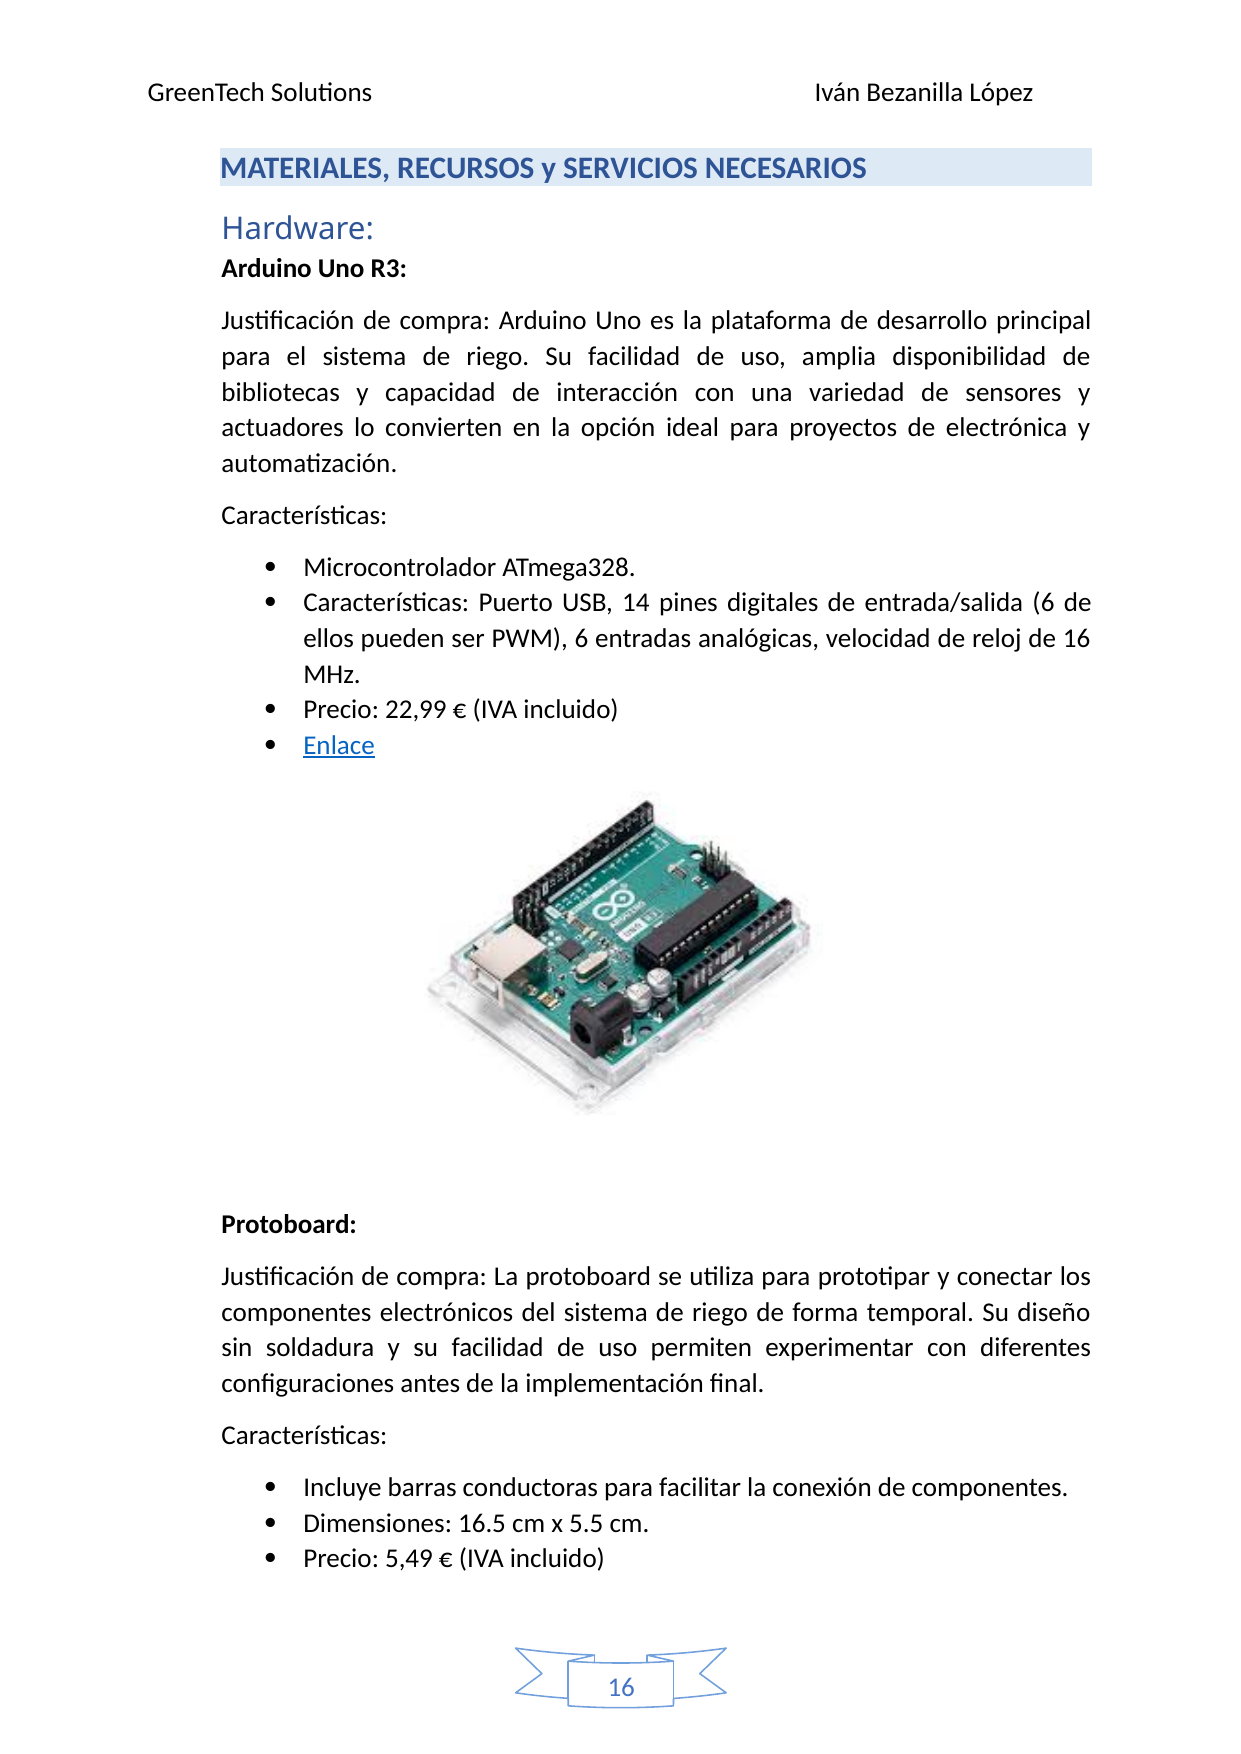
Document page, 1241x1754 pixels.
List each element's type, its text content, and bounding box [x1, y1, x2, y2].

list Dimensiones: 16.5 cm x 5.5 cm. [266, 1506, 1092, 1539]
list Microcontrolador ATmega328. [266, 550, 1092, 583]
subtitle Hardware: [221, 206, 1092, 248]
text Características: [221, 498, 1092, 531]
text Arduino Uno R3: [221, 252, 1092, 284]
text Características: [221, 1418, 1092, 1451]
list Precio: 22,99 € (IVA incluido) [266, 692, 1092, 726]
list Incluye barras conductoras para facilitar la conexión de componentes. [266, 1470, 1092, 1503]
list Precio: 5,49 € (IVA incluido) [266, 1541, 1092, 1574]
subtitle MATERIALES, RECURSOS y SERVICIOS NECESARIOS [220, 148, 1092, 186]
list Características: Puerto USB, 14 pines digitales de entrada/salida (6 de ellos pueden ser PWM), 6 entradas analógicas, velocidad de reloj de 16 MHz. [266, 586, 1092, 690]
picture [382, 777, 858, 1134]
list Enlace [266, 728, 1092, 761]
text Justificación de compra: La protoboard se utiliza para prototipar y conectar los componentes electrónicos del sistema de riego de forma temporal. Su diseño sin soldadura y su facilidad de uso permiten experimentar con diferentes configuraciones antes de la implementación final. [221, 1259, 1092, 1399]
text Protoboard: [221, 1207, 1092, 1240]
text Justificación de compra: Arduino Uno es la plataforma de desarrollo principal para el sistema de riego. Su facilidad de uso, amplia disponibilidad de bibliotecas y capacidad de interacción con una variedad de sensores y actuadores lo convierten en la opción ideal para proyectos de electrónica y automatización. [221, 303, 1092, 479]
